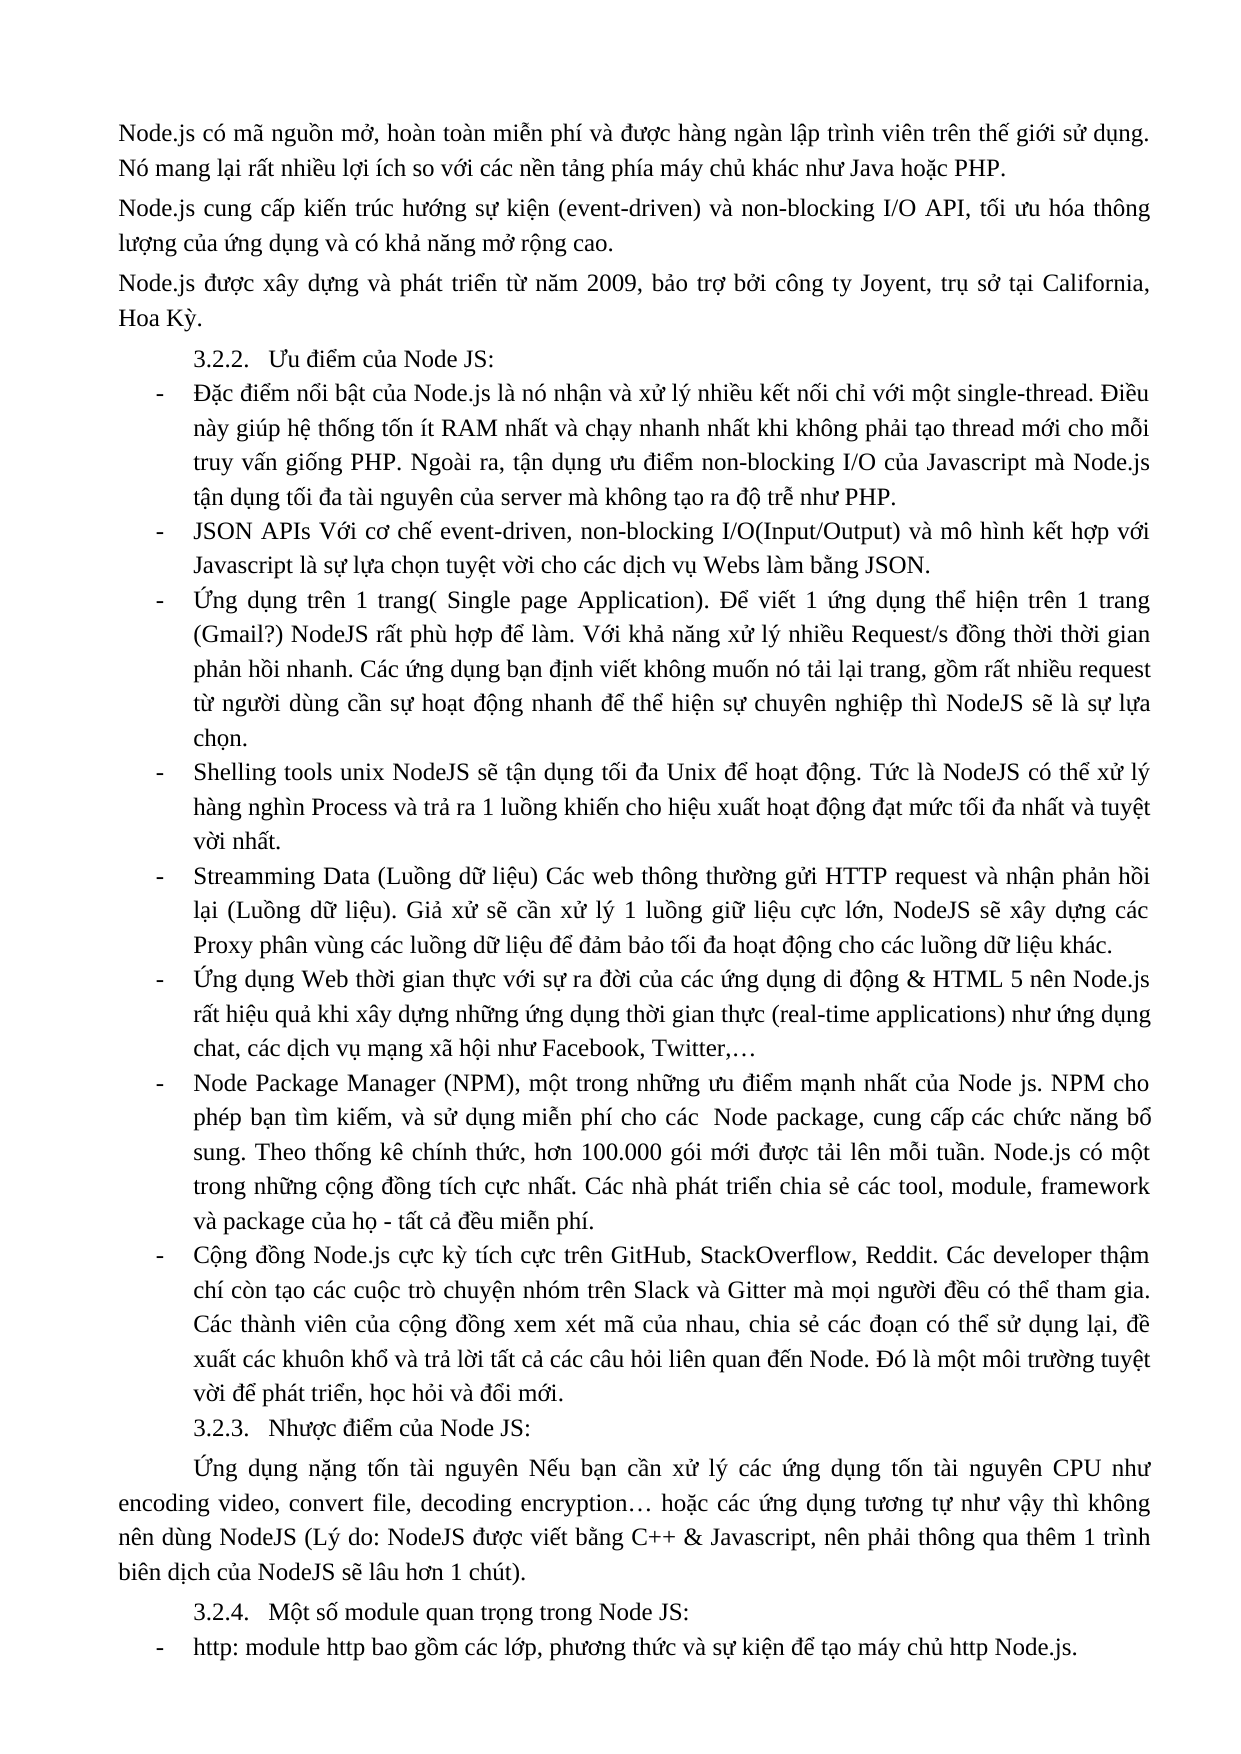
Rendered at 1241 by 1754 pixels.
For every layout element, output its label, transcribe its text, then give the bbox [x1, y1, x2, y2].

list Ứng dụng Web thời gian thực với sự ra đời của các ứng dụng di động & HTML 5 nên Node.js rất hiệu quả khi xây dựng những ứng dụng thời gian thực (real-time applications) như ứng dụng chat, các dịch vụ mạng xã hội như Facebook, Twitter,… [156, 964, 1152, 1062]
text Node.js cung cấp kiến trúc hướng sự kiện (event-driven) và non-blocking I/O API, tối ưu hóa thông lượng của ứng dụng và có khả năng mở rộng cao. [118, 193, 1152, 257]
list Một số module quan trọng trong Node JS: [193, 1597, 1152, 1626]
text Node.js có mã nguồn mở, hoàn toàn miễn phí và được hàng ngàn lập trình viên trên thế giới sử dụng. Nó mang lại rất nhiều lợi ích so với các nền tảng phía máy chủ khác như Java hoặc PHP. [118, 118, 1152, 181]
list Nhược điểm của Node JS: [193, 1413, 1152, 1441]
list Ứng dụng trên 1 trang( Single page Application). Để viết 1 ứng dụng thể hiện trên 1 trang (Gmail?) NodeJS rất phù hợp để làm. Với khả năng xử lý nhiều Request/s đồng thời thời gian phản hồi nhanh. Các ứng dụng bạn định viết không muốn nó tải lại trang, gồm rất nhiều request từ người dùng cần sự hoạt động nhanh để thể hiện sự chuyên nghiệp thì NodeJS sẽ là sự lựa chọn. [156, 585, 1152, 752]
list Shelling tools unix NodeJS sẽ tận dụng tối đa Unix để hoạt động. Tức là NodeJS có thể xử lý hàng nghìn Process và trả ra 1 luồng khiến cho hiệu xuất hoạt động đạt mức tối đa nhất và tuyệt vời nhất. [156, 757, 1152, 855]
list Node Package Manager (NPM), một trong những ưu điểm mạnh nhất của Node js. NPM cho phép bạn tìm kiếm, và sử dụng miễn phí cho các Node package, cung cấp các chức năng bổ sung. Theo thống kê chính thức, hơn 100.000 gói mới được tải lên mỗi tuần. Node.js có một trong những cộng đồng tích cực nhất. Các nhà phát triển chia sẻ các tool, module, framework và package của họ - tất cả đều miễn phí. [156, 1068, 1152, 1234]
list http: module http bao gồm các lớp, phương thức và sự kiện để tạo máy chủ http Node.js. [156, 1632, 1152, 1661]
list Ưu điểm của Node JS: [193, 344, 1152, 372]
list Streamming Data (Luồng dữ liệu) Các web thông thường gửi HTTP request và nhận phản hồi lại (Luồng dữ liệu). Giả xử sẽ cần xử lý 1 luồng giữ liệu cực lớn, NodeJS sẽ xây dựng các Proxy phân vùng các luồng dữ liệu để đảm bảo tối đa hoạt động cho các luồng dữ liệu khác. [156, 861, 1152, 959]
text Node.js được xây dựng và phát triển từ năm 2009, bảo trợ bởi công ty Joyent, trụ sở tại California, Hoa Kỳ. [118, 268, 1152, 332]
text Ứng dụng nặng tốn tài nguyên Nếu bạn cần xử lý các ứng dụng tốn tài nguyên CPU như encoding video, convert file, decoding encryption… hoặc các ứng dụng tương tự như vậy thì không nên dùng NodeJS (Lý do: NodeJS được viết bằng C++ & Javascript, nên phải thông qua thêm 1 trình biên dịch của NodeJS sẽ lâu hơn 1 chút). [118, 1453, 1152, 1586]
list JSON APIs Với cơ chế event-driven, non-blocking I/O(Input/Output) và mô hình kết hợp với Javascript là sự lựa chọn tuyệt vời cho các dịch vụ Webs làm bằng JSON. [156, 516, 1152, 579]
list Cộng đồng Node.js cực kỳ tích cực trên GitHub, StackOverflow, Reddit. Các developer thậm chí còn tạo các cuộc trò chuyện nhóm trên Slack và Gitter mà mọi người đều có thể tham gia. Các thành viên của cộng đồng xem xét mã của nhau, chia sẻ các đoạn có thể sử dụng lại, đề xuất các khuôn khổ và trả lời tất cả các câu hỏi liên quan đến Node. Đó là một môi trường tuyệt vời để phát triển, học hỏi và đổi mới. [156, 1240, 1152, 1407]
list Đặc điểm nổi bật của Node.js là nó nhận và xử lý nhiều kết nối chỉ với một single-thread. Điều này giúp hệ thống tốn ít RAM nhất và chạy nhanh nhất khi không phải tạo thread mới cho mỗi truy vấn giống PHP. Ngoài ra, tận dụng ưu điểm non-blocking I/O của Javascript mà Node.js tận dụng tối đa tài nguyên của server mà không tạo ra độ trễ như PHP. [156, 378, 1152, 510]
